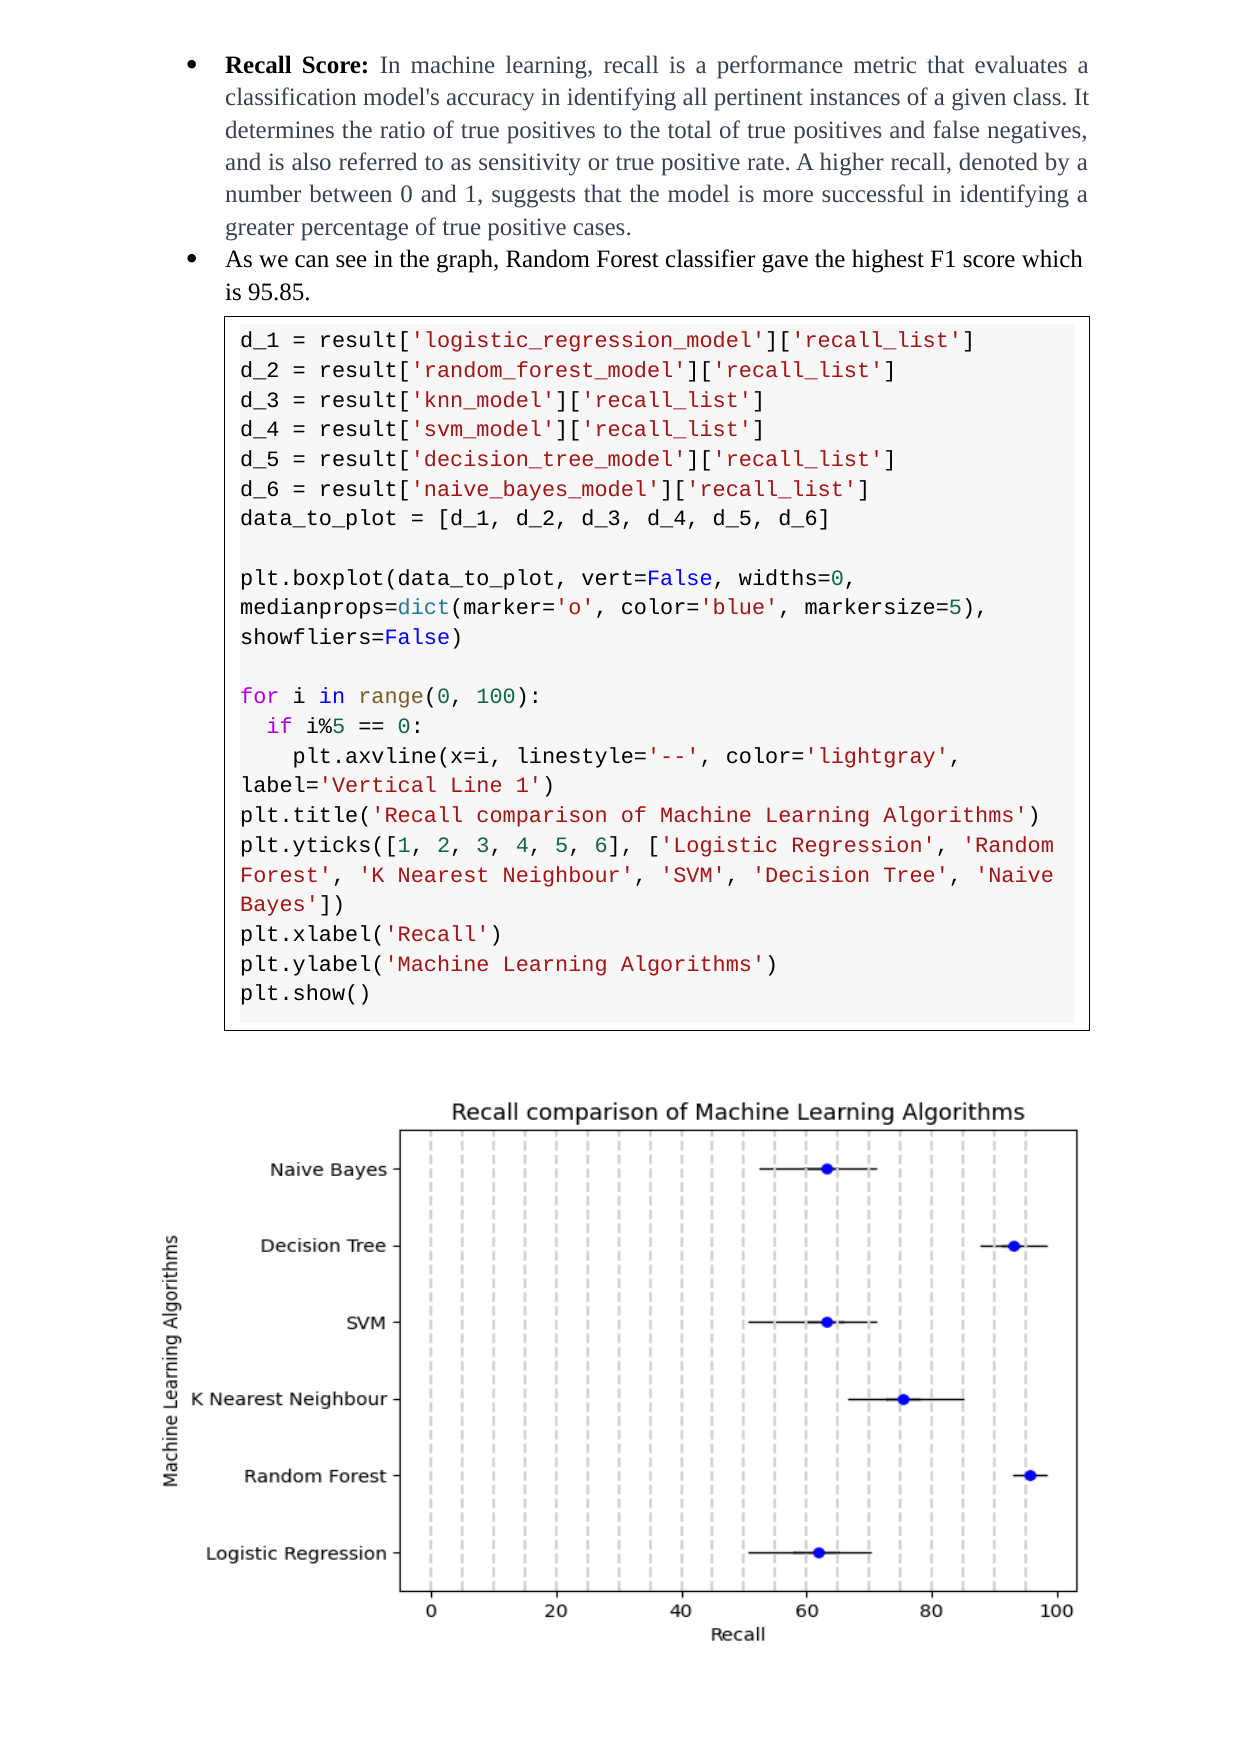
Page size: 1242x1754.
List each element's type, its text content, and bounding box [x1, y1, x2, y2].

picture [150, 1090, 1090, 1657]
list Recall Score: In machine learning, recall is a performance metric that evaluates a classification model's accuracy in identifying all pertinent instances of a given class. It determines the ratio of true positives to the total of true positives and false negatives, and is also referred to as sensitivity or true positive rate. A higher recall, denoted by a number between 0 and 1, suggests that the model is more successful in identifying a greater percentage of true positive cases. [187, 50, 1090, 241]
list As we can see in the graph, Random Forest classifier gave the highest F1 score which is 95.85. [187, 244, 1090, 306]
